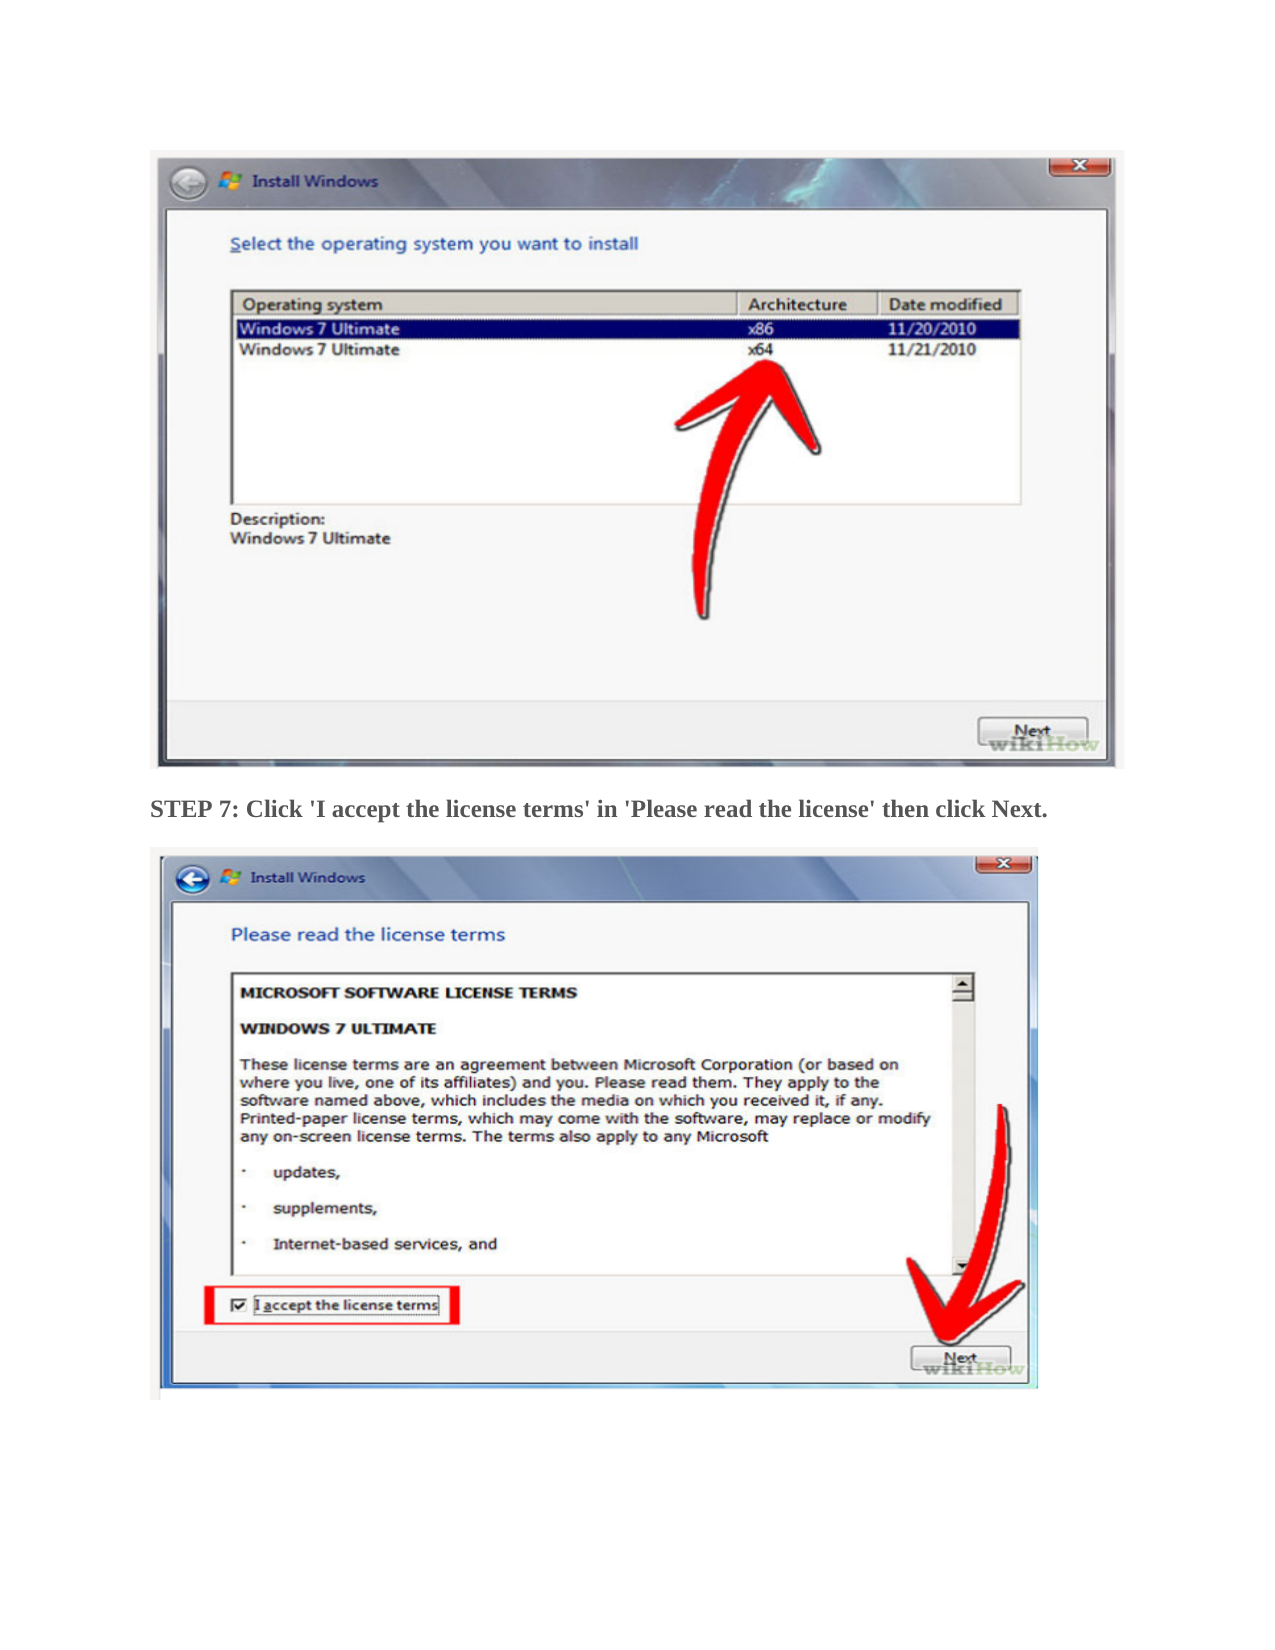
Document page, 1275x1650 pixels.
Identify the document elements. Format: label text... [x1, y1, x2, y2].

text STEP 7: Click 'I accept the license terms' in 'Please read the license' then click Next. [150, 794, 1125, 822]
picture [150, 847, 1039, 1400]
picture [150, 150, 1125, 769]
